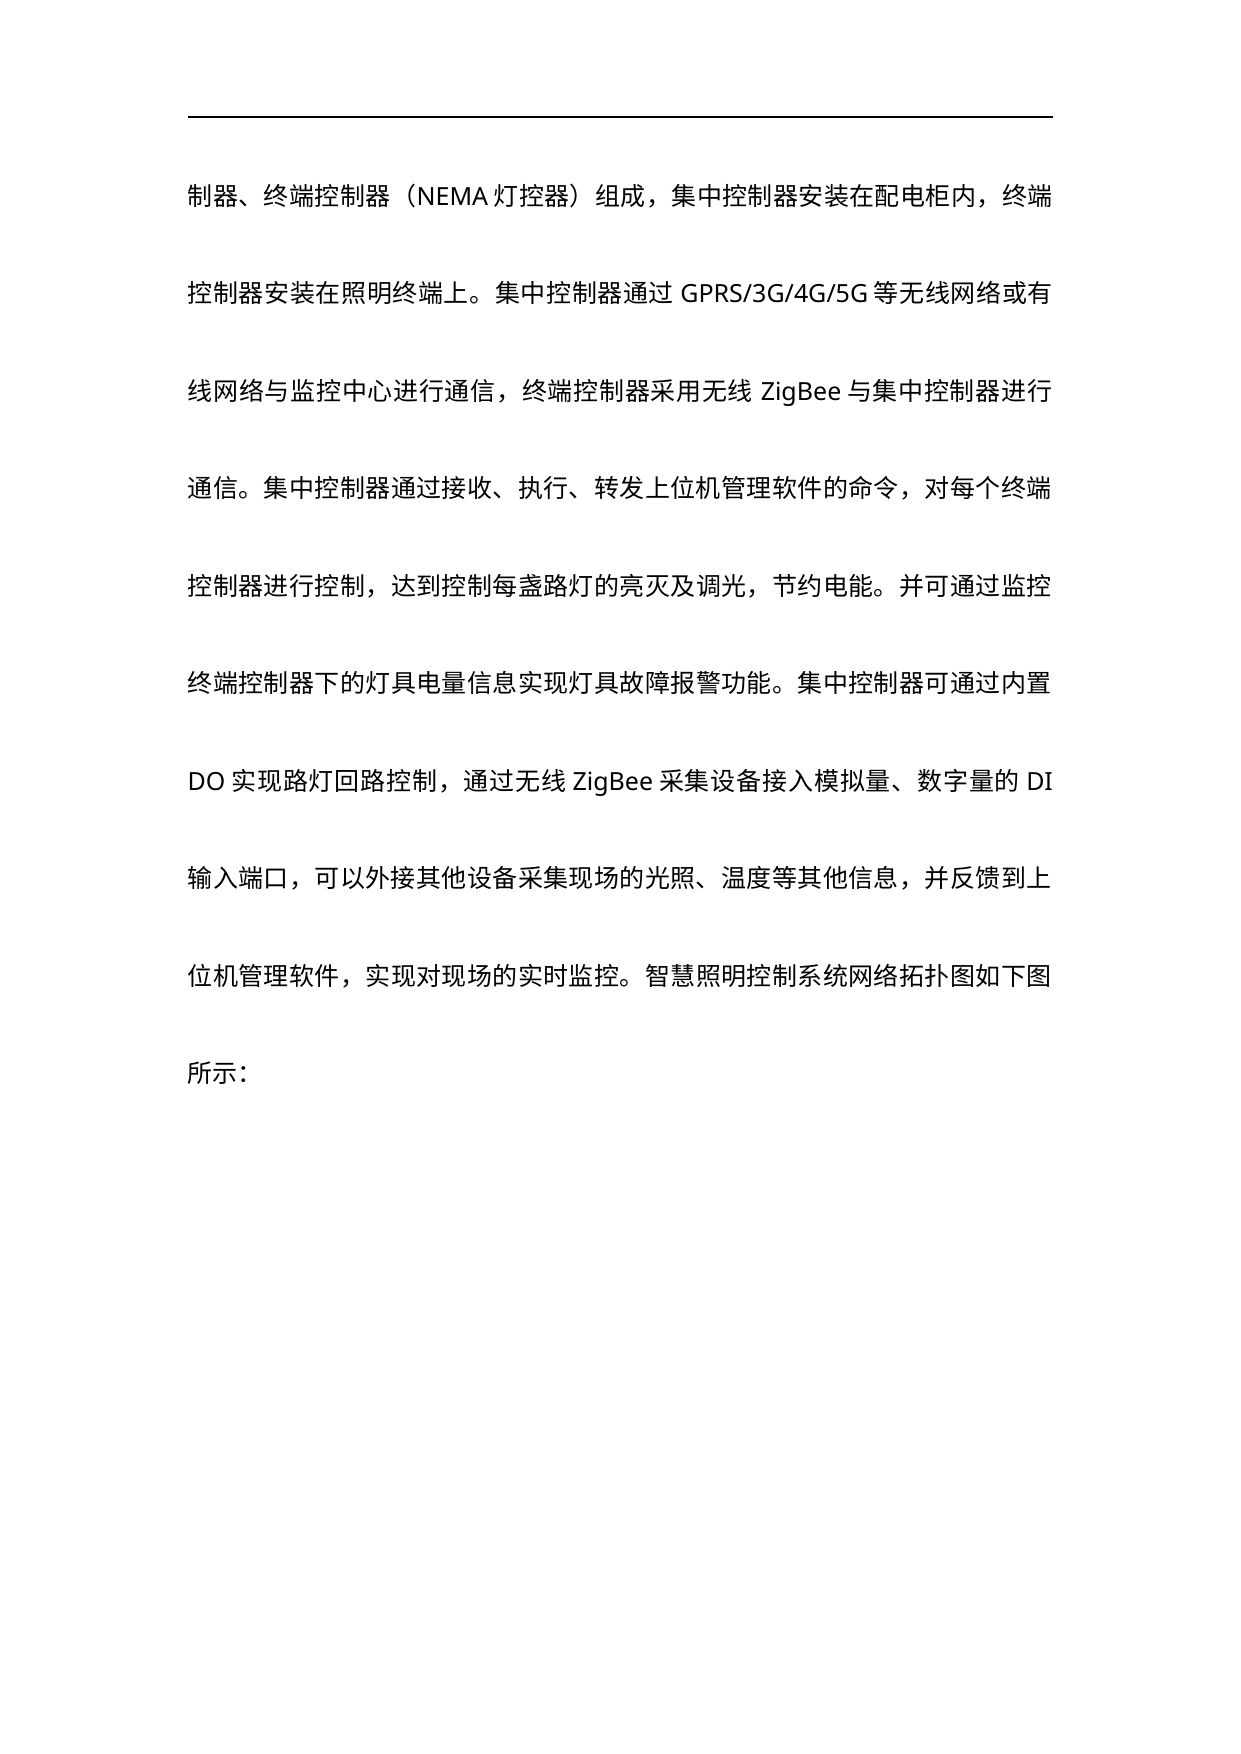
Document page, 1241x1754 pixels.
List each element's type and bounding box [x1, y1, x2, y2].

text [187, 162, 1053, 1104]
